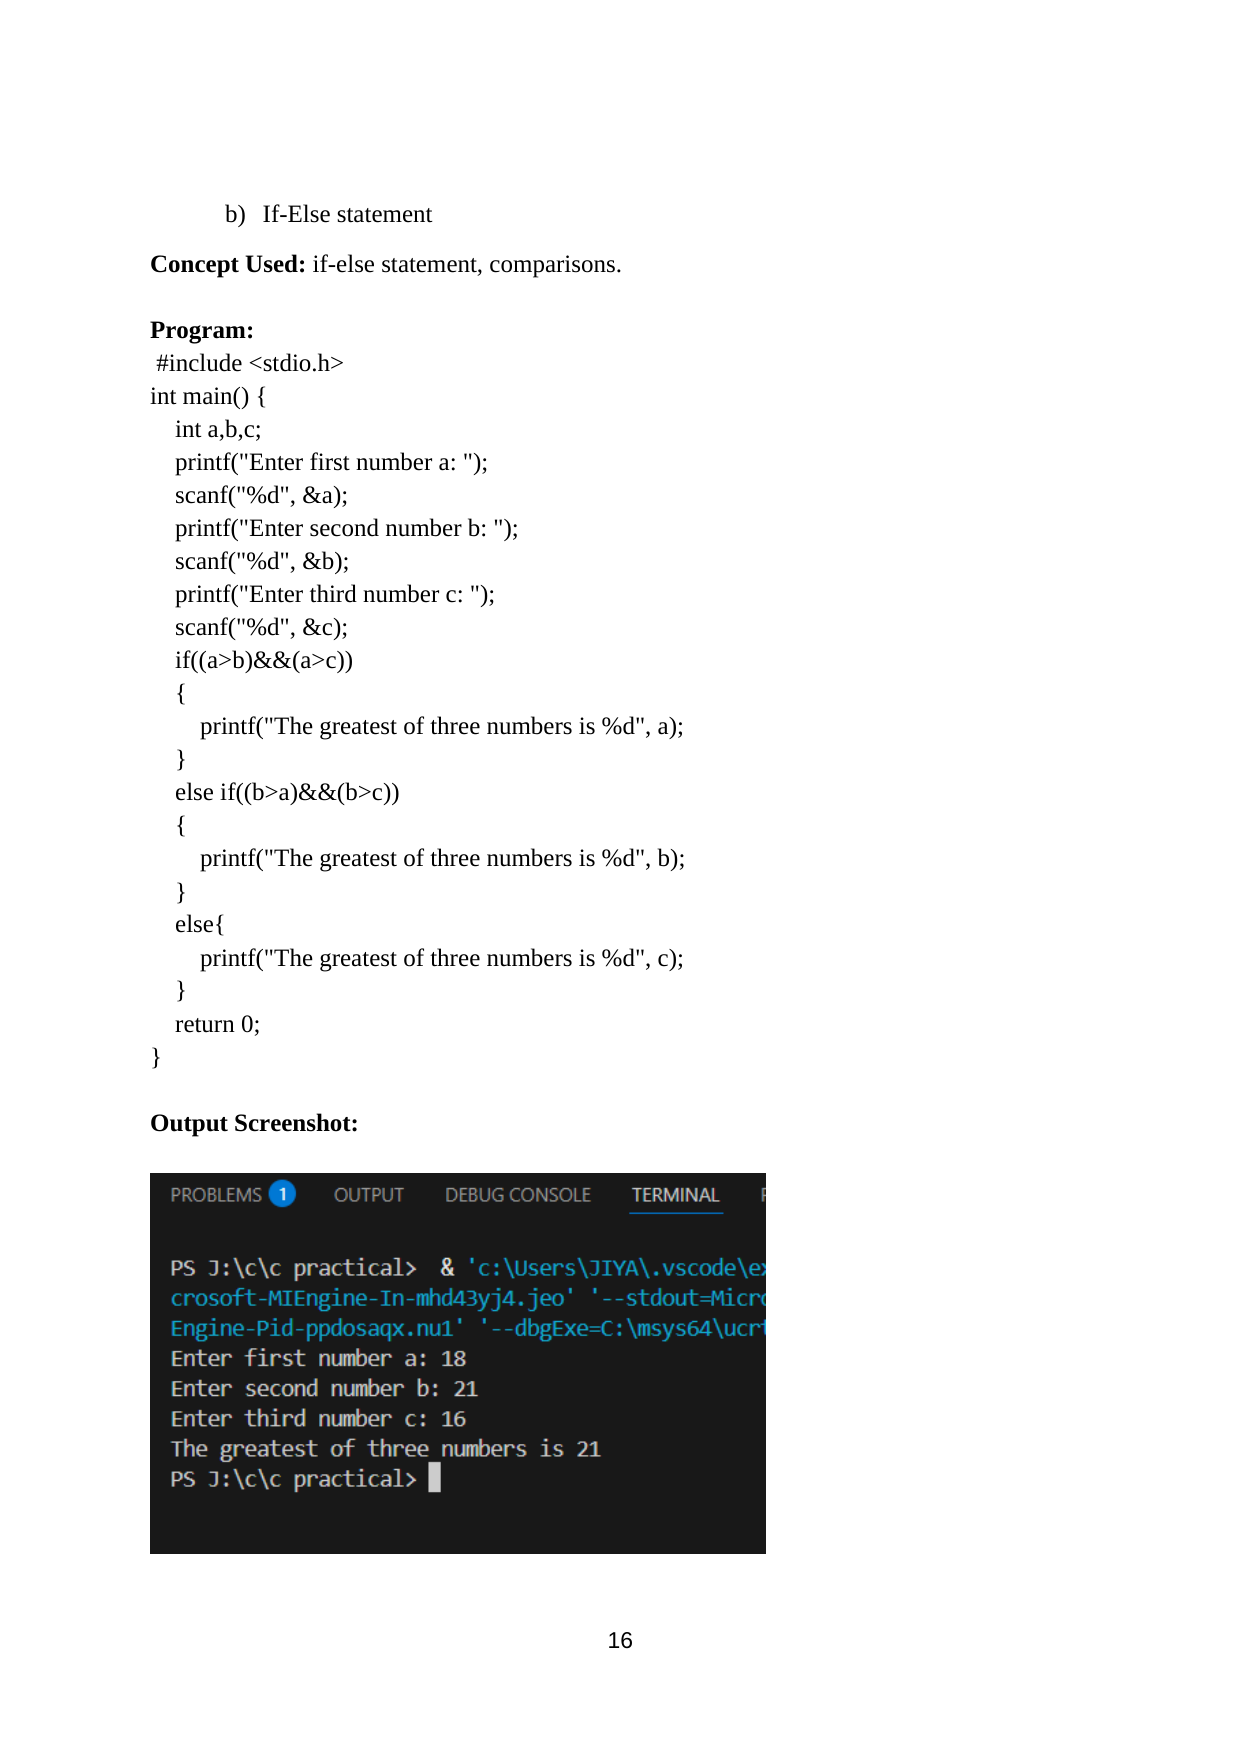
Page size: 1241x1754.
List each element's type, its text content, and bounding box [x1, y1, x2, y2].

text printf("The greatest of three numbers is %d", a); [150, 711, 1090, 740]
text scanf("%d", &c); [150, 612, 1090, 641]
text { [150, 678, 1090, 707]
picture [150, 1173, 766, 1554]
text printf("Enter third number c: "); [150, 579, 1090, 608]
text else if((b>a)&&(b>c)) [150, 777, 1090, 806]
text #include <stdio.h> [150, 348, 1090, 377]
text else{ [150, 909, 1090, 938]
list If-Else statement [225, 199, 1090, 228]
text return 0; [150, 1009, 1090, 1037]
text } [150, 1042, 1090, 1070]
text scanf("%d", &b); [150, 546, 1090, 575]
text Output Screenshot: [150, 1108, 1090, 1136]
text printf("Enter first number a: "); [150, 447, 1090, 476]
text Concept Used: if-else statement, comparisons. [150, 249, 1090, 278]
text printf("The greatest of three numbers is %d", c); [150, 943, 1090, 971]
text printf("The greatest of three numbers is %d", b); [150, 843, 1090, 872]
text Program: [150, 315, 1090, 344]
text int a,b,c; [150, 414, 1090, 443]
text { [150, 811, 1090, 839]
text if((a>b)&&(a>c)) [150, 645, 1090, 674]
text } [150, 877, 1090, 905]
text printf("Enter second number b: "); [150, 513, 1090, 542]
text } [150, 744, 1090, 773]
text scanf("%d", &a); [150, 480, 1090, 509]
text } [150, 976, 1090, 1004]
text int main() { [150, 381, 1090, 410]
